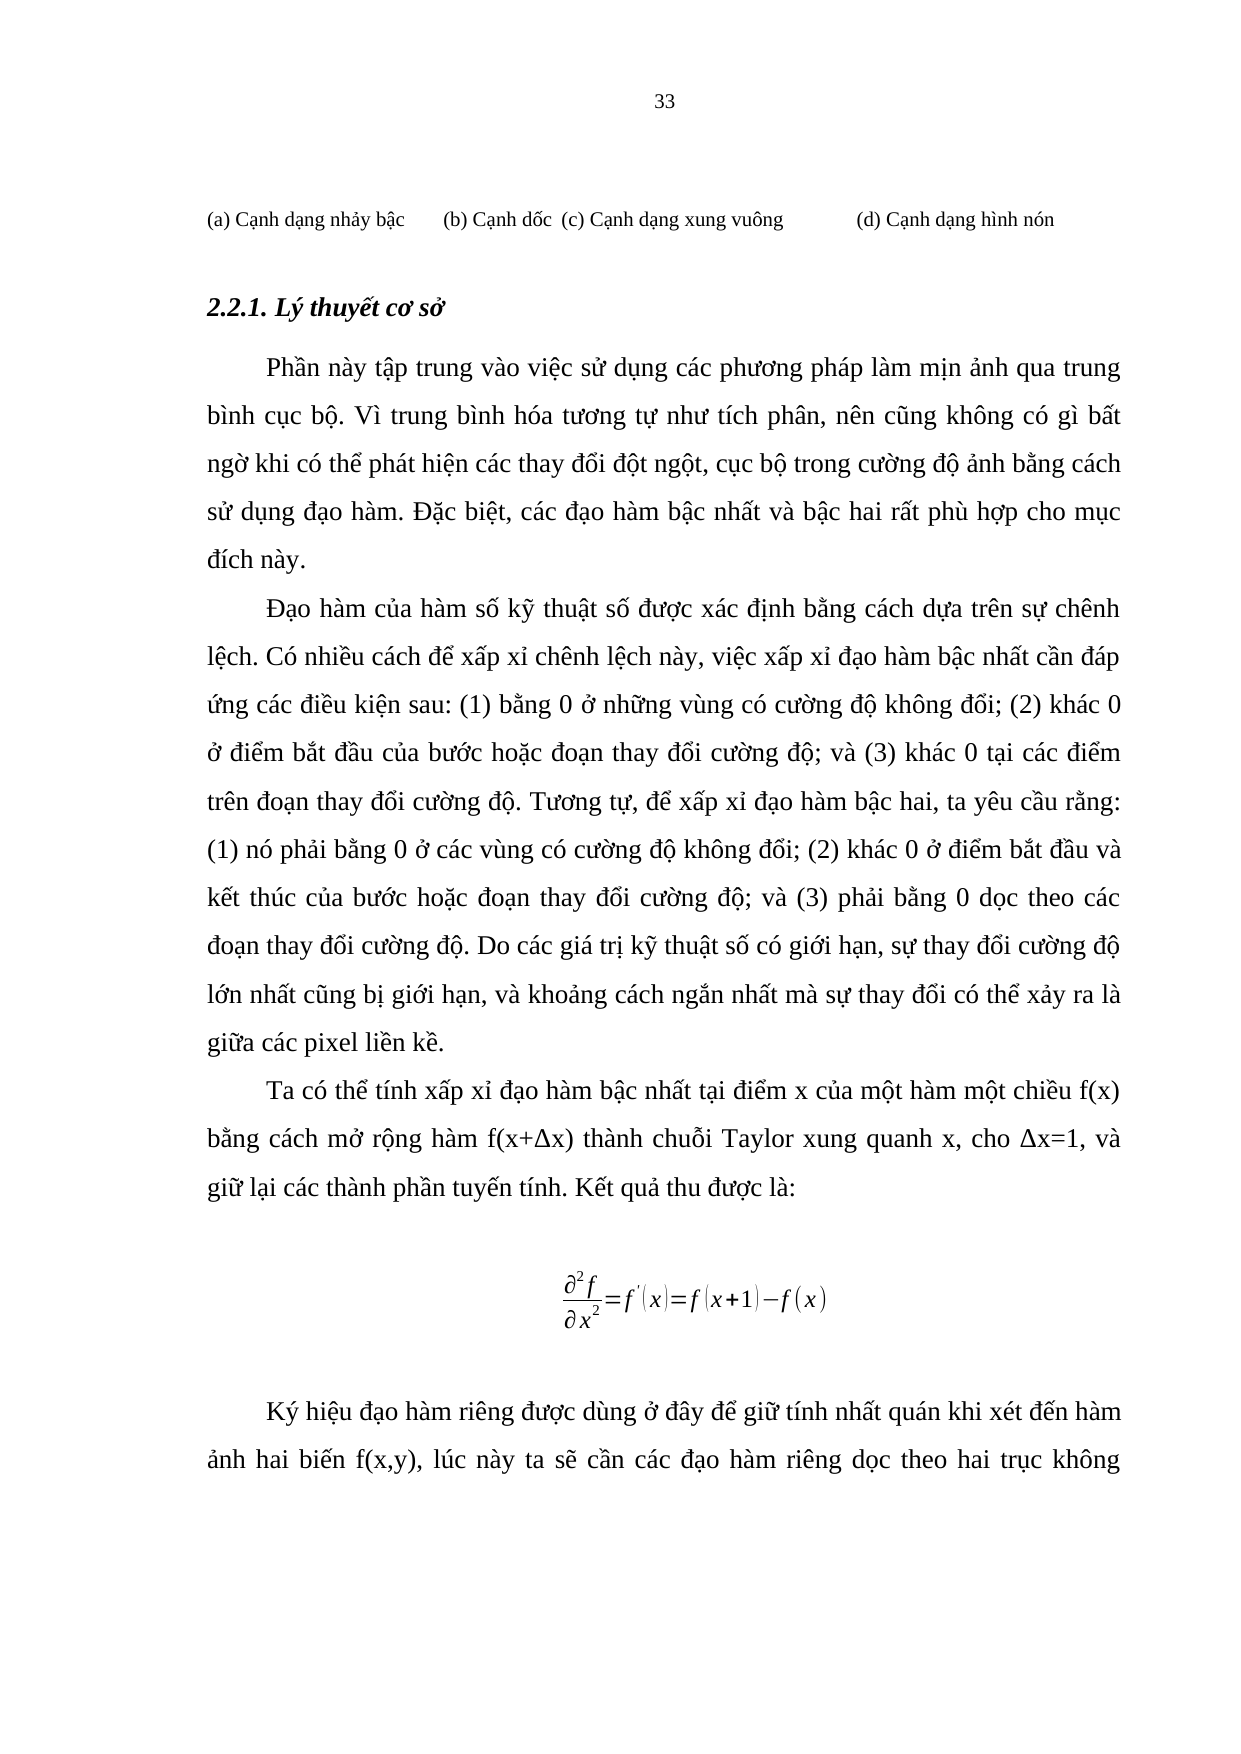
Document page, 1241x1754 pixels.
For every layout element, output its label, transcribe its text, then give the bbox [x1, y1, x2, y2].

text Đạo hàm của hàm số kỹ thuật số được xác định bằng cách dựa trên sự chênh lệch. Có nhiều cách để xấp xỉ chênh lệch này, việc xấp xỉ đạo hàm bậc nhất cần đáp ứng các điều kiện sau: (1) bằng 0 ở những vùng có cường độ không đổi; (2) khác 0 ở điểm bắt đầu của bước hoặc đoạn thay đổi cường độ; và (3) khác 0 tại các điểm trên đoạn thay đổi cường độ. Tương tự, để xấp xỉ đạo hàm bậc hai, ta yêu cầu rằng: (1) nó phải bằng 0 ở các vùng có cường độ không đổi; (2) khác 0 ở điểm bắt đầu và kết thúc của bước hoặc đoạn thay đổi cường độ; và (3) phải bằng 0 dọc theo các đoạn thay đổi cường độ. Do các giá trị kỹ thuật số có giới hạn, sự thay đổi cường độ lớn nhất cũng bị giới hạn, và khoảng cách ngắn nhất mà sự thay đổi có thể xảy ra là giữa các pixel liền kề. [207, 592, 1122, 1057]
text (a) Cạnh dạng nhảy bậc (b) Cạnh dốc (c) Cạnh dạng xung vuông (d) Cạnh dạng hình nón [207, 207, 1122, 231]
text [207, 1394, 1122, 1474]
text Ta có thể tính xấp xỉ đạo hàm bậc nhất tại điểm x của một hàm một chiều f(x) bằng cách mở rộng hàm f(x+Δx) thành chuỗi Taylor xung quanh x, cho Δx=1, và giữ lại các thành phần tuyến tính. Kết quả thu được là: [207, 1074, 1122, 1202]
text Phần này tập trung vào việc sử dụng các phương pháp làm mịn ảnh qua trung bình cục bộ. Vì trung bình hóa tương tự như tích phân, nên cũng không có gì bất ngờ khi có thể phát hiện các thay đổi đột ngột, cục bộ trong cường độ ảnh bằng cách sử dụng đạo hàm. Đặc biệt, các đạo hàm bậc nhất và bậc hai rất phù hợp cho mục đích này. [207, 351, 1122, 575]
subtitle 2.2.1. Lý thuyết cơ sở [207, 292, 1122, 323]
